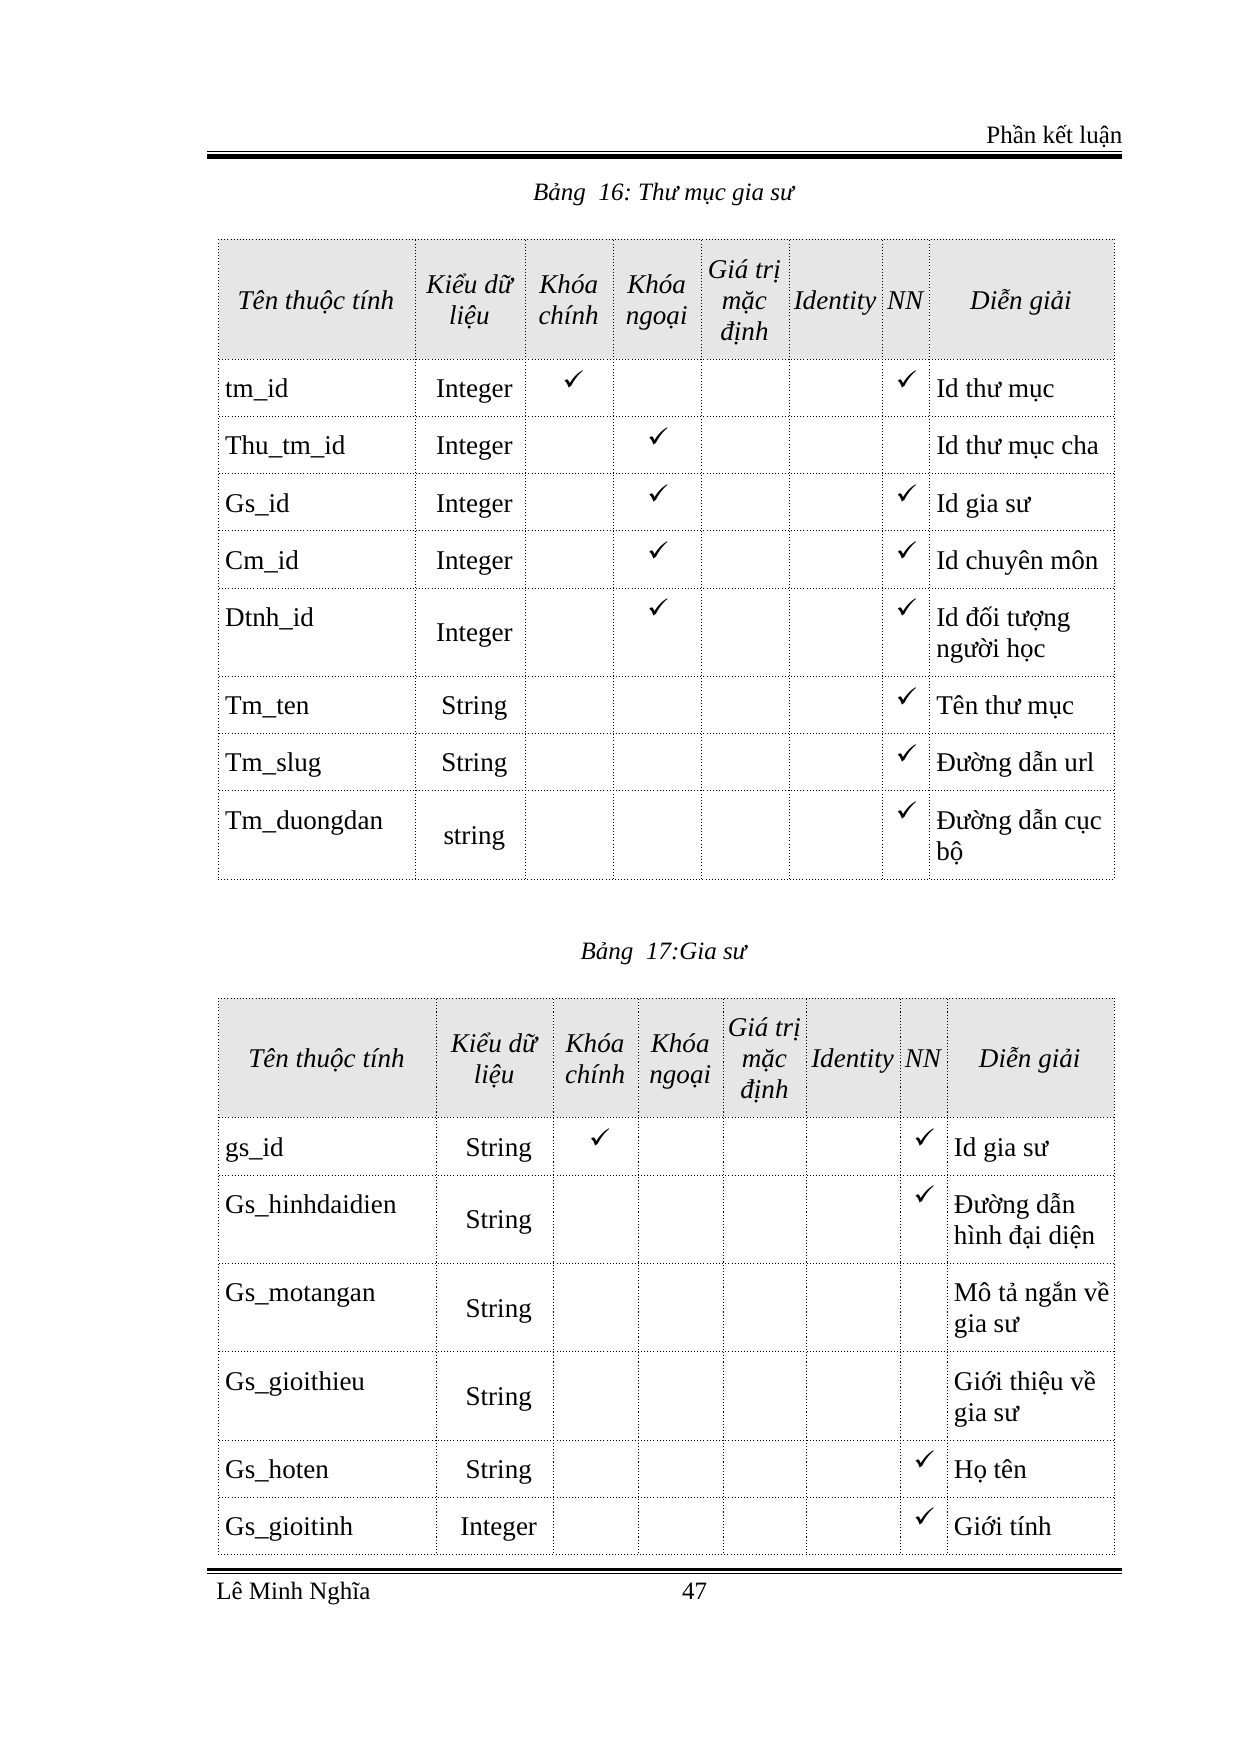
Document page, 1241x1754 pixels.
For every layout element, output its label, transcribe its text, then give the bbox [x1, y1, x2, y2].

table_header Diễn giải [930, 239, 1114, 359]
table_cell Dtnh_id [219, 588, 415, 676]
table_cell [883, 790, 929, 878]
table_cell [724, 1263, 807, 1351]
table_cell [789, 473, 883, 530]
table_cell [807, 1497, 900, 1554]
table_header Giá trị mặc định [702, 239, 789, 359]
table_cell [526, 733, 614, 790]
table_cell Gs_hinhdaidien [219, 1175, 436, 1263]
table_cell [883, 530, 929, 587]
table_cell [883, 359, 929, 416]
table_cell Integer [415, 588, 526, 676]
table_cell [900, 1175, 947, 1263]
table_cell Đường dẫn cục bộ [930, 790, 1114, 878]
table_cell Đường dẫn url [930, 733, 1114, 790]
table_cell [526, 359, 614, 416]
table_cell String [436, 1263, 553, 1351]
table_cell String [436, 1175, 553, 1263]
table_cell [614, 416, 702, 473]
table_cell [554, 1263, 638, 1351]
table_cell [639, 1351, 724, 1439]
table_cell Giới thiệu về gia sư [947, 1351, 1114, 1439]
table_cell Giới tính [947, 1497, 1114, 1554]
table_cell [526, 676, 614, 733]
table_cell Id chuyên môn [930, 530, 1114, 587]
table_cell [789, 416, 883, 473]
table_cell [702, 733, 789, 790]
table_header Identity [807, 998, 900, 1117]
table_cell [526, 416, 614, 473]
table_cell [724, 1351, 807, 1439]
table_cell Tm_ten [219, 676, 415, 733]
text Bảng 17:Gia sư [207, 936, 1122, 964]
table_cell Id đối tượng người học [930, 588, 1114, 676]
table_header Khóa chính [526, 239, 614, 359]
table_cell [614, 676, 702, 733]
table_cell [789, 733, 883, 790]
table_header Khóa ngoại [614, 239, 702, 359]
table_cell String [436, 1351, 553, 1439]
table_cell Tm_slug [219, 733, 415, 790]
table_cell [614, 473, 702, 530]
table_cell Id gia sư [930, 473, 1114, 530]
table_cell [807, 1117, 900, 1174]
table_cell [702, 416, 789, 473]
table_cell String [436, 1440, 553, 1497]
table_cell [614, 588, 702, 676]
table_header Giá trị mặc định [724, 998, 807, 1117]
table_cell [554, 1497, 638, 1554]
table_cell [526, 473, 614, 530]
table_cell [883, 588, 929, 676]
table_cell [554, 1175, 638, 1263]
table_cell [639, 1117, 724, 1174]
table_cell [526, 588, 614, 676]
table_cell [702, 790, 789, 878]
table_cell String [436, 1117, 553, 1174]
table_cell [702, 473, 789, 530]
table_cell [789, 790, 883, 878]
table_cell string [415, 790, 526, 878]
table_cell Gs_hoten [219, 1440, 436, 1497]
table_cell Integer [415, 359, 526, 416]
table_cell gs_id [219, 1117, 436, 1174]
table_cell [807, 1263, 900, 1351]
table_cell Cm_id [219, 530, 415, 587]
table_cell Gs_id [219, 473, 415, 530]
table_cell [900, 1497, 947, 1554]
table_header Identity [789, 239, 883, 359]
table_cell Integer [415, 473, 526, 530]
table_cell [900, 1117, 947, 1174]
table_cell [789, 676, 883, 733]
table_cell [614, 359, 702, 416]
table_cell [900, 1263, 947, 1351]
table_cell Integer [415, 416, 526, 473]
table_cell [526, 790, 614, 878]
table_header Kiểu dữ liệu [415, 239, 526, 359]
table_cell [900, 1440, 947, 1497]
table_cell Id thư mục [930, 359, 1114, 416]
table_cell Id gia sư [947, 1117, 1114, 1174]
table_cell [702, 530, 789, 587]
table_cell [724, 1117, 807, 1174]
table_cell [702, 359, 789, 416]
table_cell Id thư mục cha [930, 416, 1114, 473]
table_cell [614, 530, 702, 587]
table_cell Gs_motangan [219, 1263, 436, 1351]
table_cell tm_id [219, 359, 415, 416]
table_cell [724, 1175, 807, 1263]
table_cell Họ tên [947, 1440, 1114, 1497]
table_cell Mô tả ngắn về gia sư [947, 1263, 1114, 1351]
table_cell String [415, 733, 526, 790]
table_cell String [415, 676, 526, 733]
table_cell [526, 530, 614, 587]
table_cell [883, 733, 929, 790]
table_cell [789, 588, 883, 676]
table_cell [554, 1440, 638, 1497]
table_header Khóa chính [554, 998, 638, 1117]
table_cell [724, 1497, 807, 1554]
table_cell [724, 1440, 807, 1497]
table_header NN [883, 239, 929, 359]
table_cell [614, 733, 702, 790]
text Bảng 16: Thư mục gia sư [207, 177, 1122, 206]
table_cell Gs_gioitinh [219, 1497, 436, 1554]
table_cell [807, 1175, 900, 1263]
table_cell [639, 1175, 724, 1263]
table_header Khóa ngoại [639, 998, 724, 1117]
table_cell [789, 359, 883, 416]
table_cell Tên thư mục [930, 676, 1114, 733]
table_header Kiểu dữ liệu [436, 998, 553, 1117]
table_cell [639, 1263, 724, 1351]
table_cell [883, 473, 929, 530]
table_cell [807, 1440, 900, 1497]
table_cell [614, 790, 702, 878]
table_cell [554, 1117, 638, 1174]
table_cell Thu_tm_id [219, 416, 415, 473]
table_cell [702, 676, 789, 733]
table_cell [807, 1351, 900, 1439]
table_cell Gs_gioithieu [219, 1351, 436, 1439]
table_cell [639, 1440, 724, 1497]
table_cell Đường dẫn hình đại diện [947, 1175, 1114, 1263]
table_cell [883, 676, 929, 733]
table_cell Integer [436, 1497, 553, 1554]
table_header Diễn giải [947, 998, 1114, 1117]
table_cell [900, 1351, 947, 1439]
table_cell Tm_duongdan [219, 790, 415, 878]
table_cell Integer [415, 530, 526, 587]
table_cell [883, 416, 929, 473]
table_header NN [900, 998, 947, 1117]
table_cell [789, 530, 883, 587]
table_cell [554, 1351, 638, 1439]
table_cell [702, 588, 789, 676]
table_header Tên thuộc tính [219, 239, 415, 359]
table_cell [639, 1497, 724, 1554]
table_header Tên thuộc tính [219, 998, 436, 1117]
